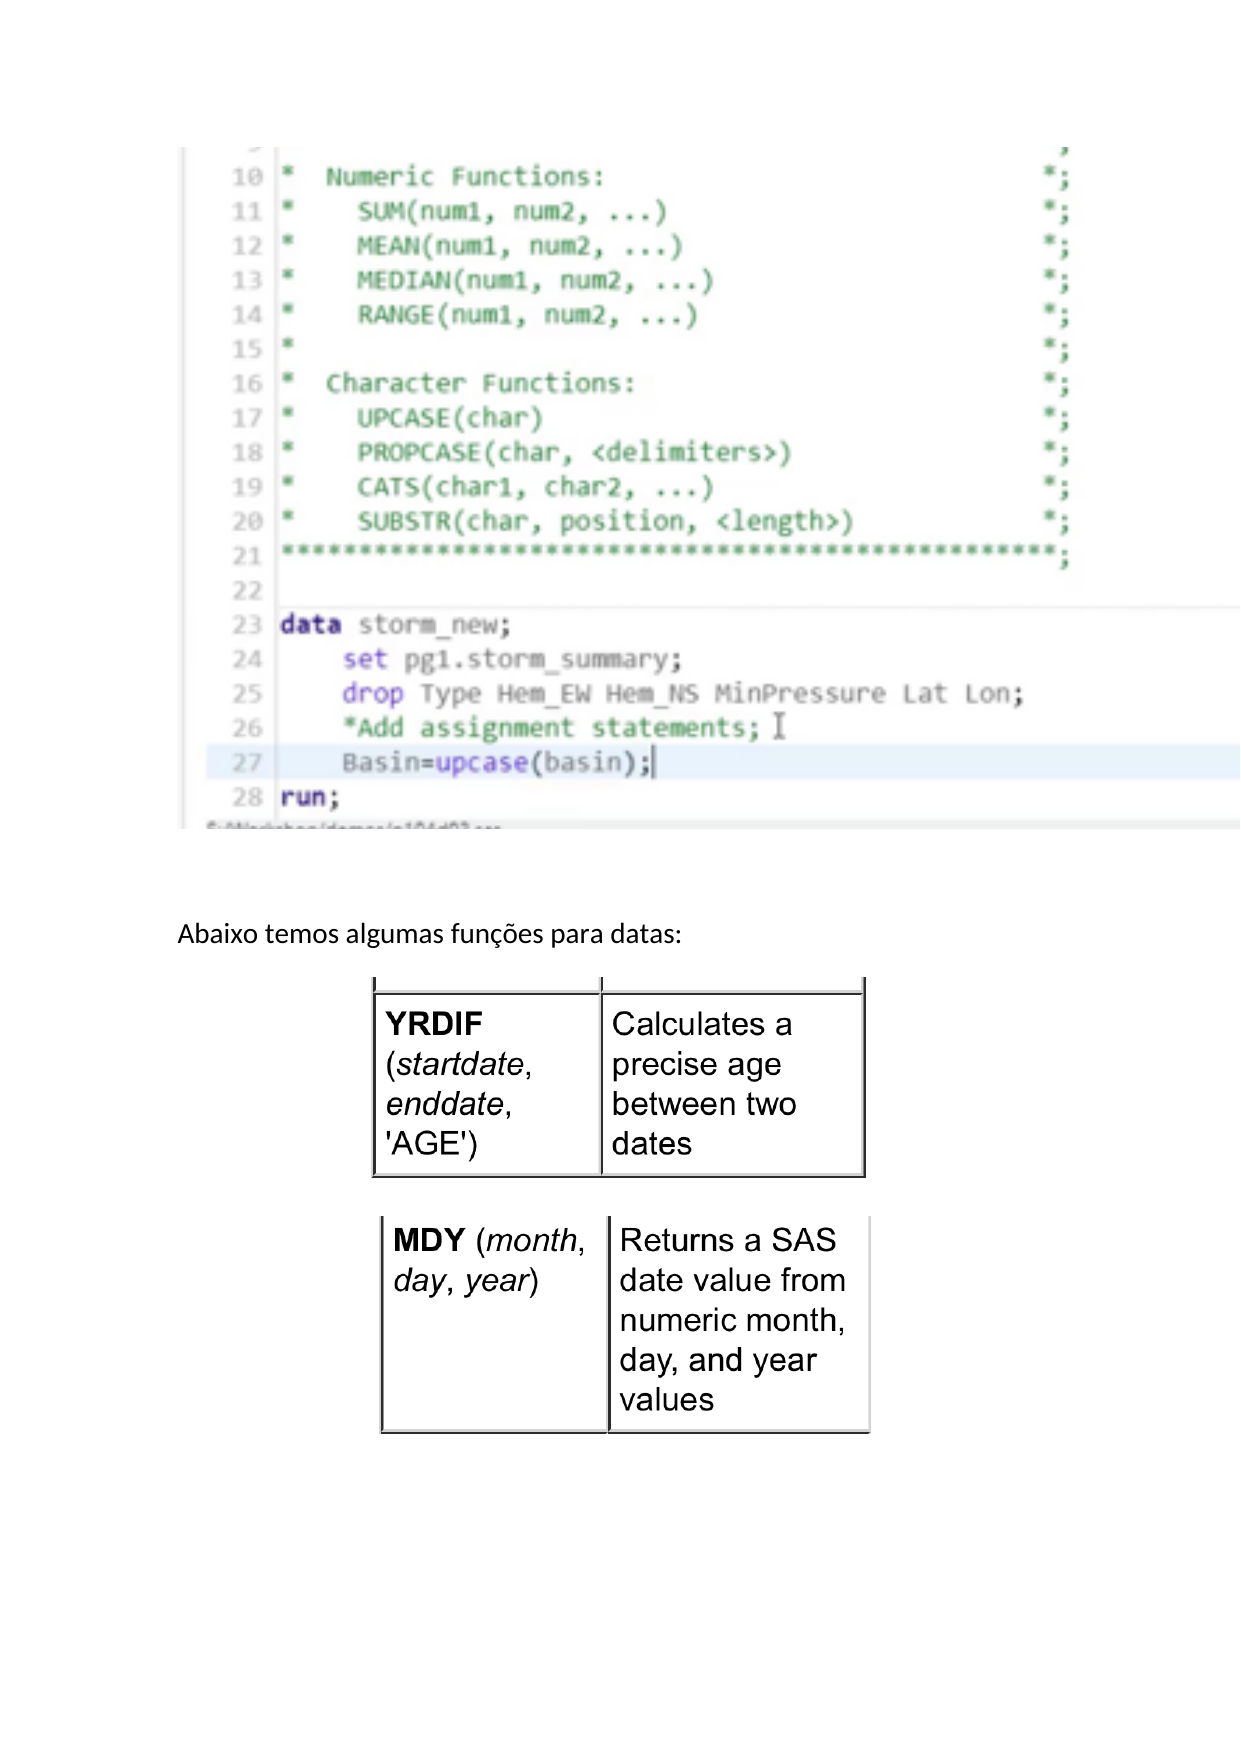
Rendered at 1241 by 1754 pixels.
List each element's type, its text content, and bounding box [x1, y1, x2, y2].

picture [177, 147, 1241, 829]
picture [369, 1216, 871, 1434]
text Abaixo temos algumas funções para datas: [177, 915, 1063, 951]
picture [368, 977, 872, 1213]
